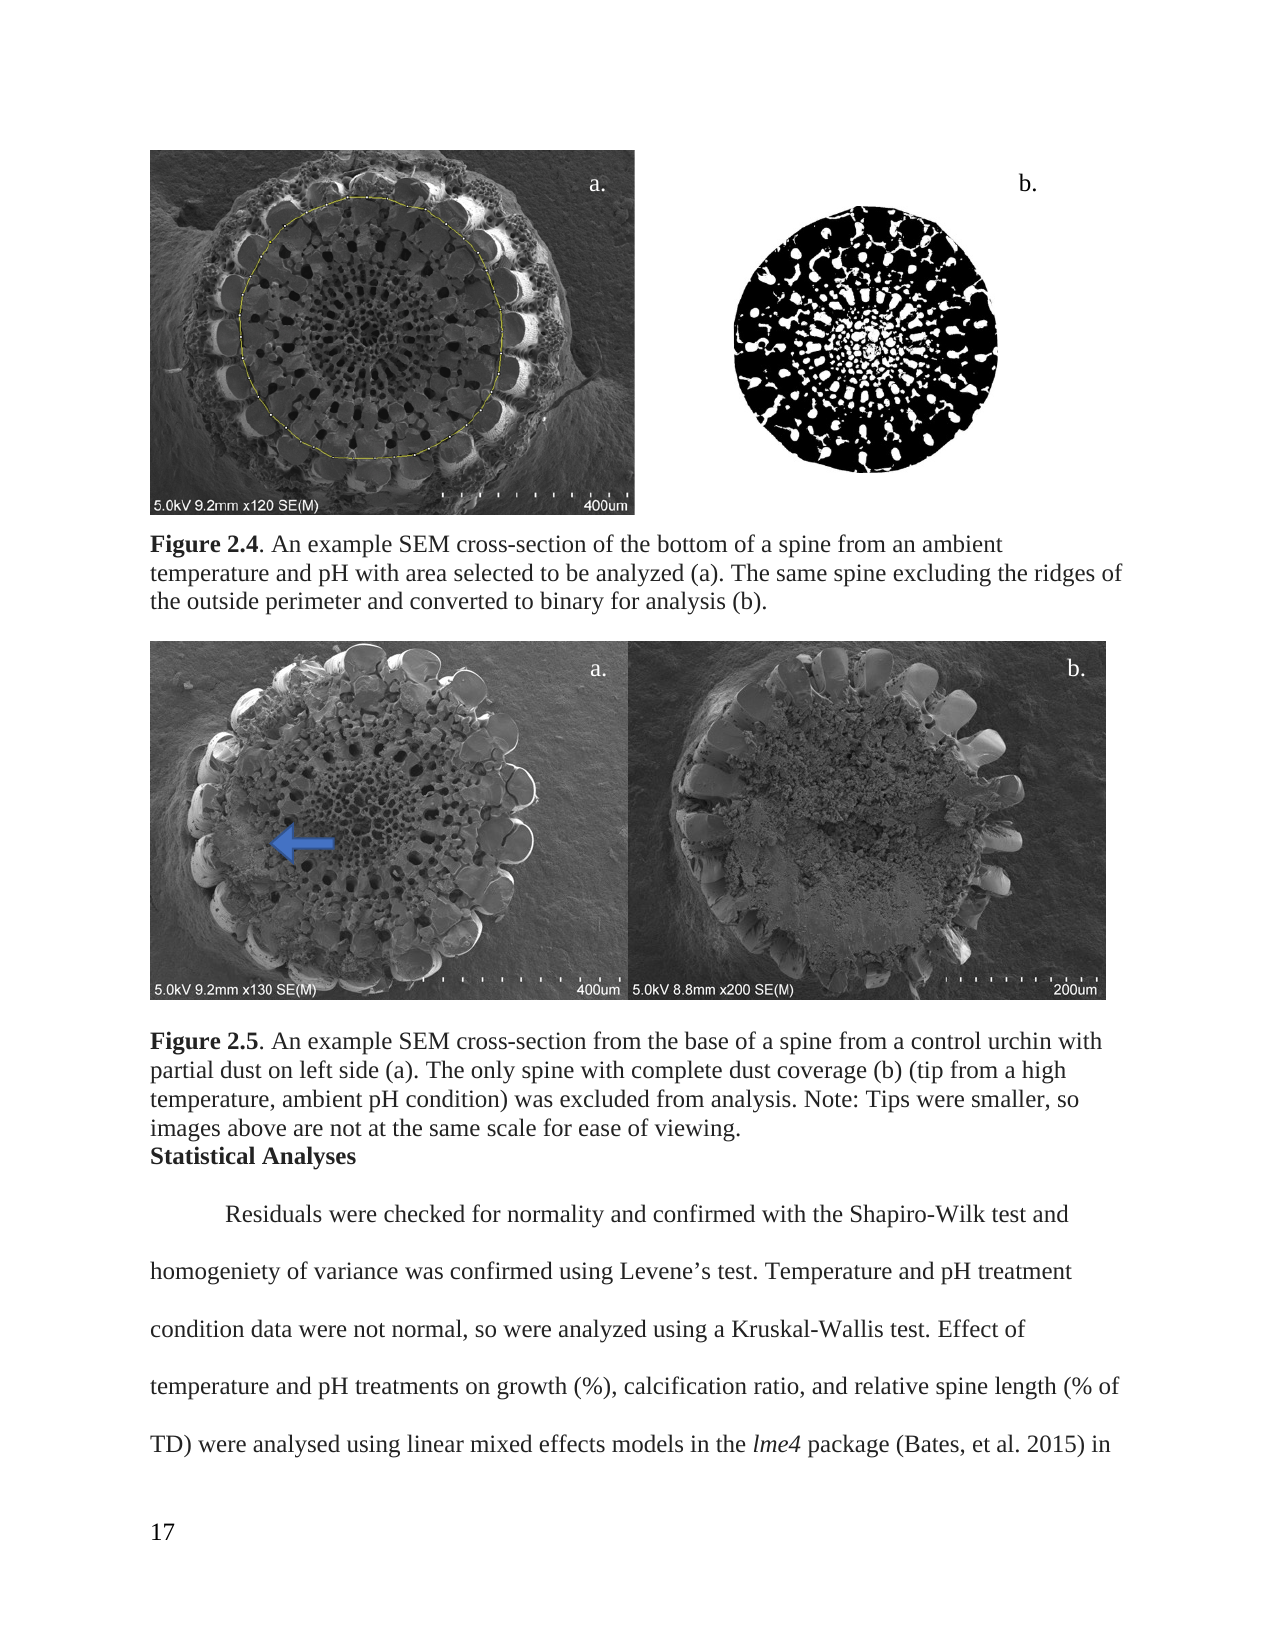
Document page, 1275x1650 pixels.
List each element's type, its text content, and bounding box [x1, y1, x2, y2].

text Figure 2.4. An example SEM cross-section of the bottom of a spine from an ambient temperature and pH with area selected to be analyzed (a). The same spine excluding the ridges of the outside perimeter and converted to binary for analysis (b). [150, 529, 1125, 615]
text Figure 2.5. An example SEM cross-section from the base of a spine from a control urchin with partial dust on left side (a). The only spine with complete dust coverage (b) (tip from a high temperature, ambient pH condition) was excluded from analysis. Note: Tips were smaller, so images above are not at the same scale for ease of viewing. [150, 1026, 1125, 1141]
text Statistical Analyses [150, 1141, 1125, 1170]
picture [150, 641, 1106, 1000]
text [150, 1199, 1125, 1458]
picture [733, 206, 998, 473]
picture [150, 150, 635, 515]
